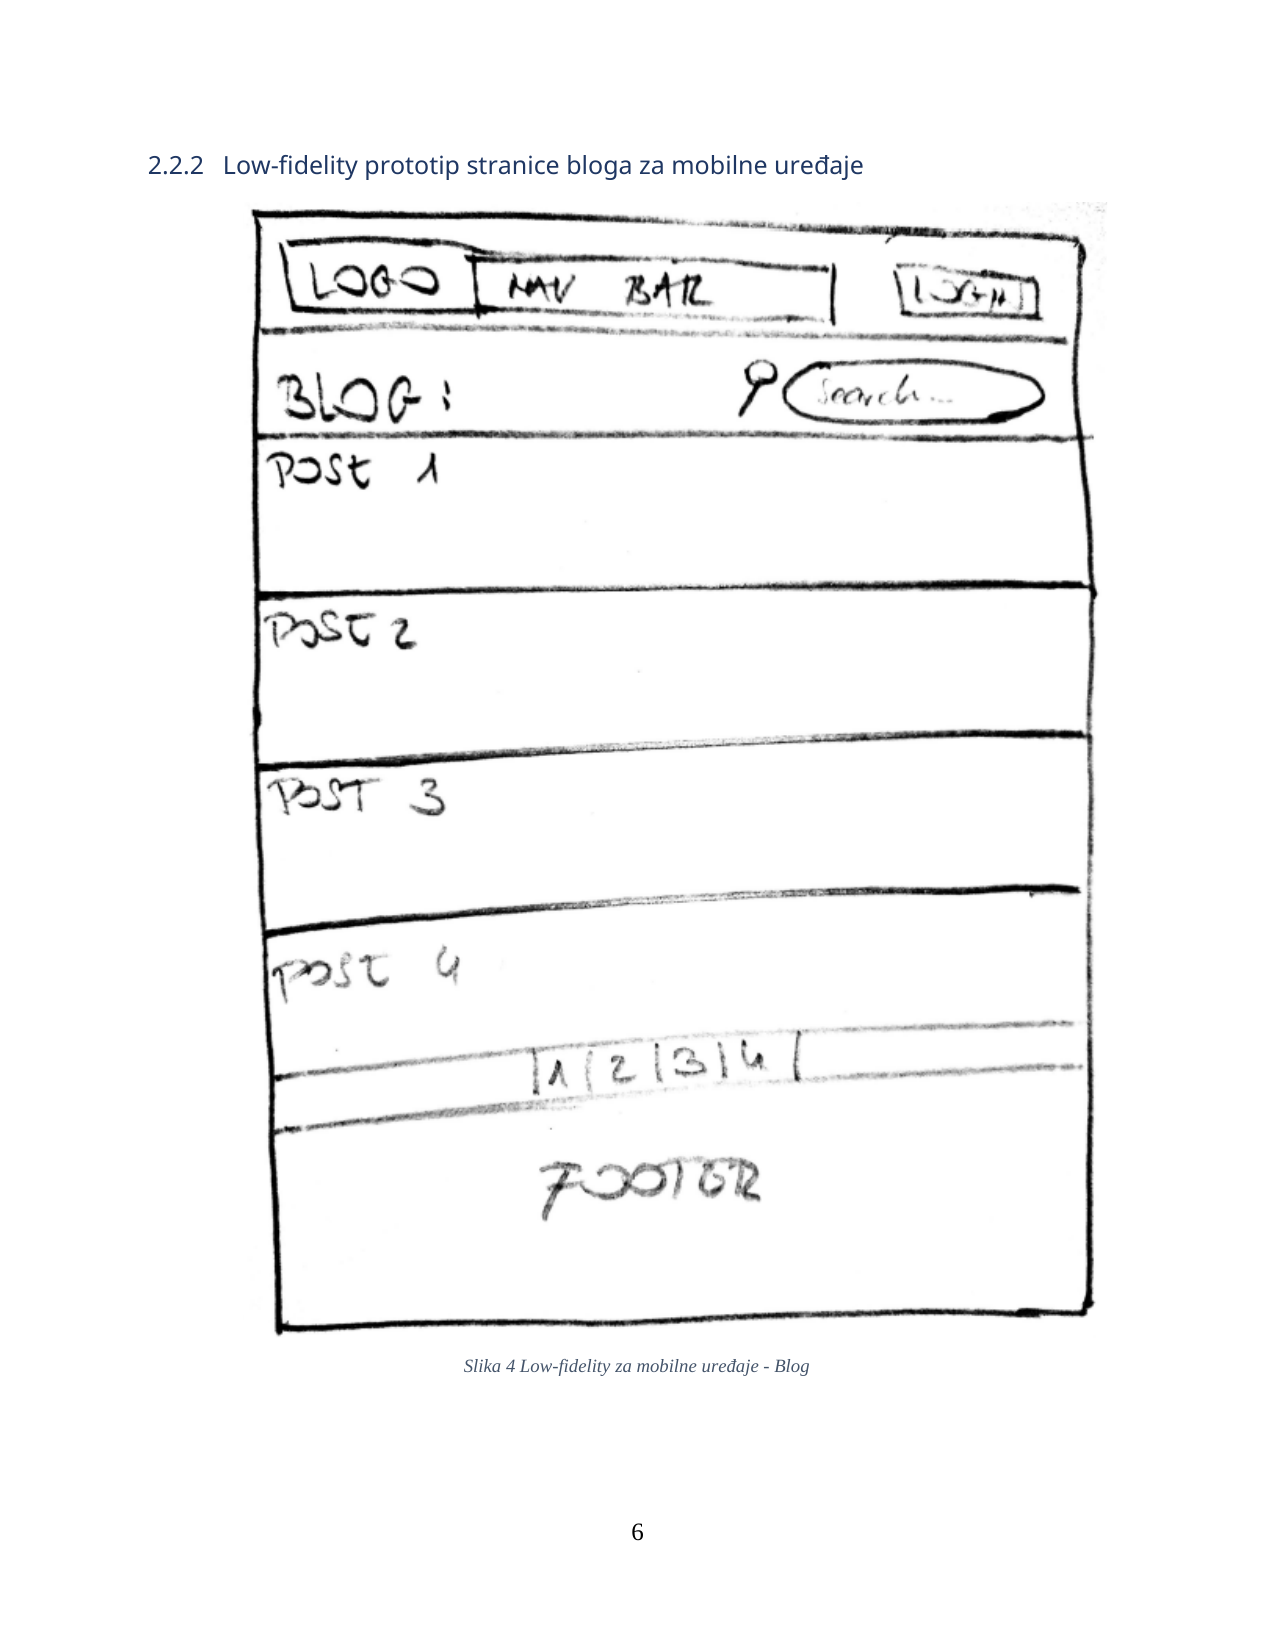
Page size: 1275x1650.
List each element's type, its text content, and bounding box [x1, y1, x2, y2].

picture [242, 202, 1108, 1338]
text Slika 4 Low-fidelity za mobilne uređaje - Blog [148, 1354, 1127, 1376]
subtitle Low-fidelity prototip stranice bloga za mobilne uređaje [148, 148, 1127, 182]
